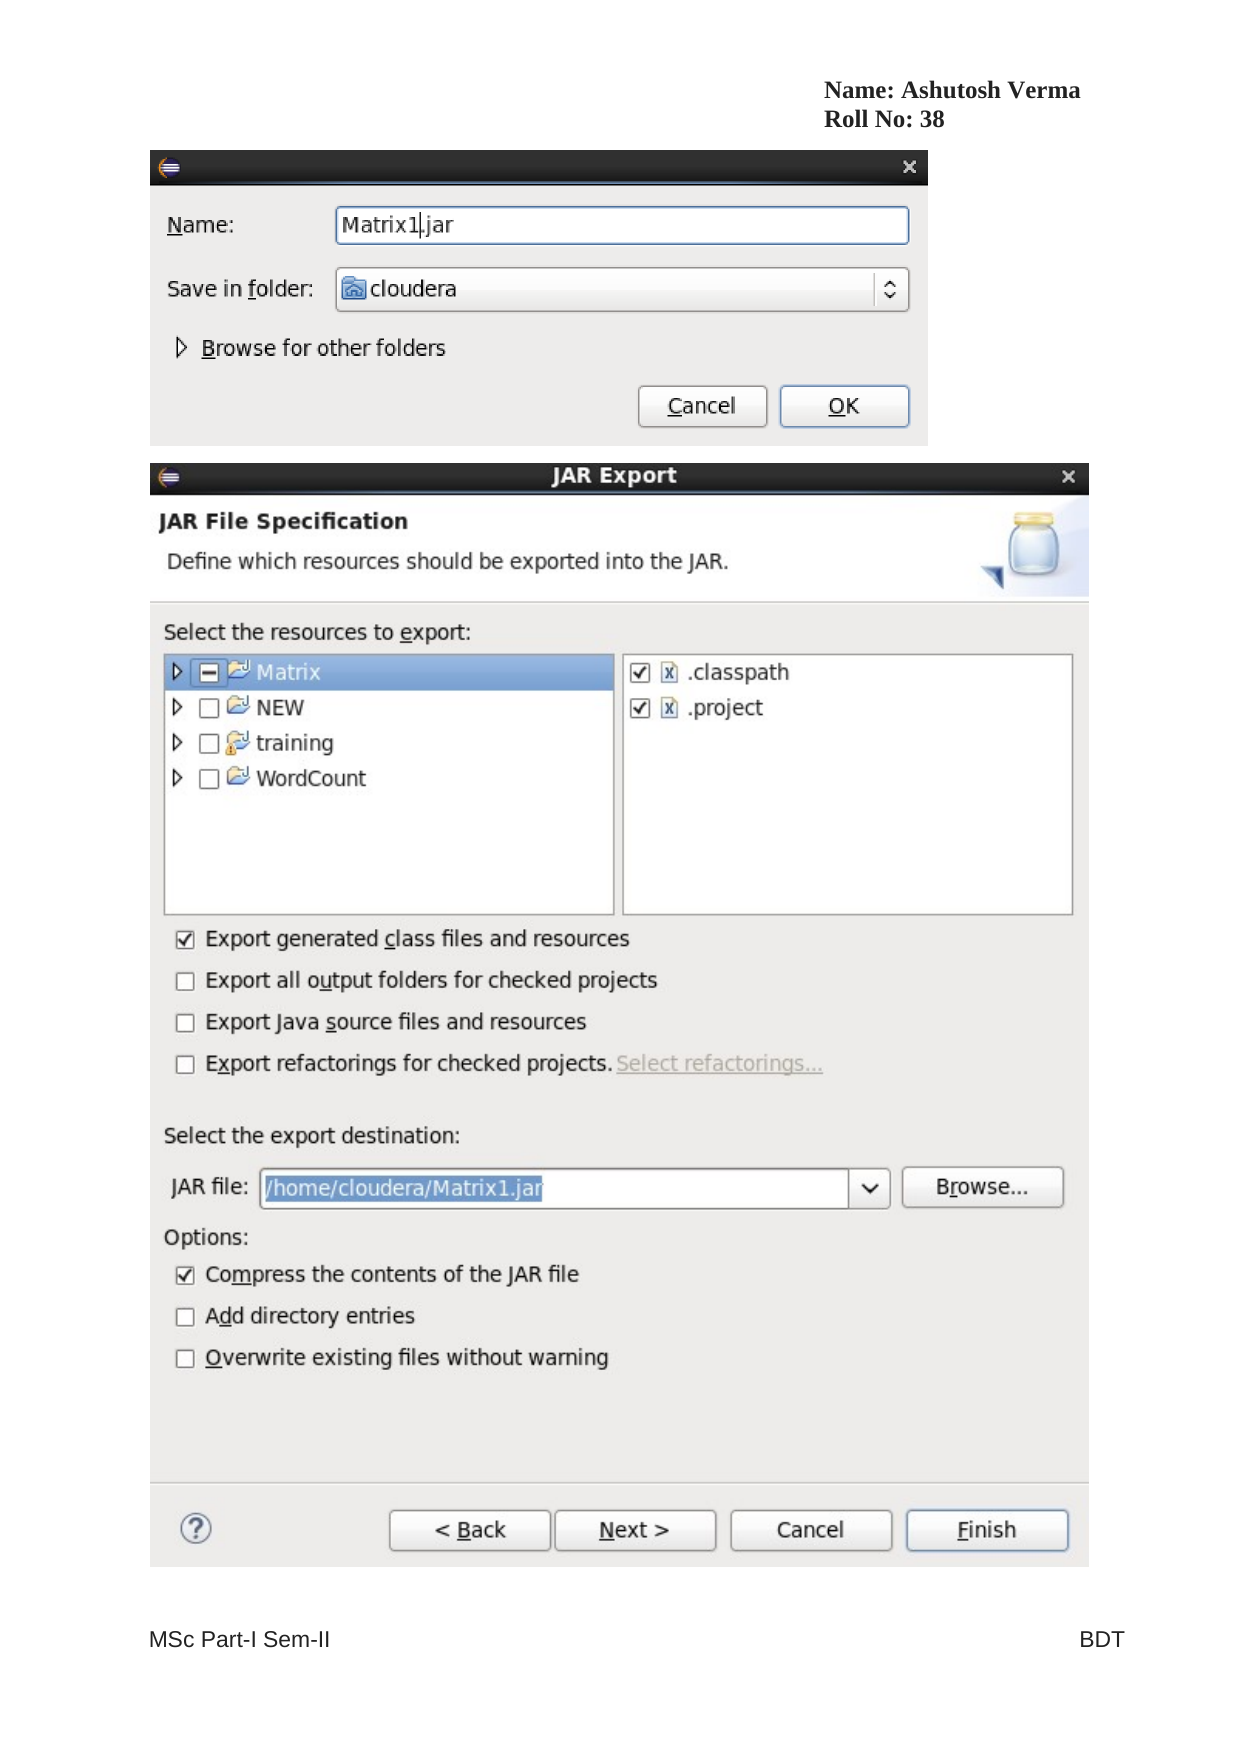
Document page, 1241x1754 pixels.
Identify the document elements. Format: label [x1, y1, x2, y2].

picture [150, 463, 1089, 1567]
picture [149, 149, 928, 446]
